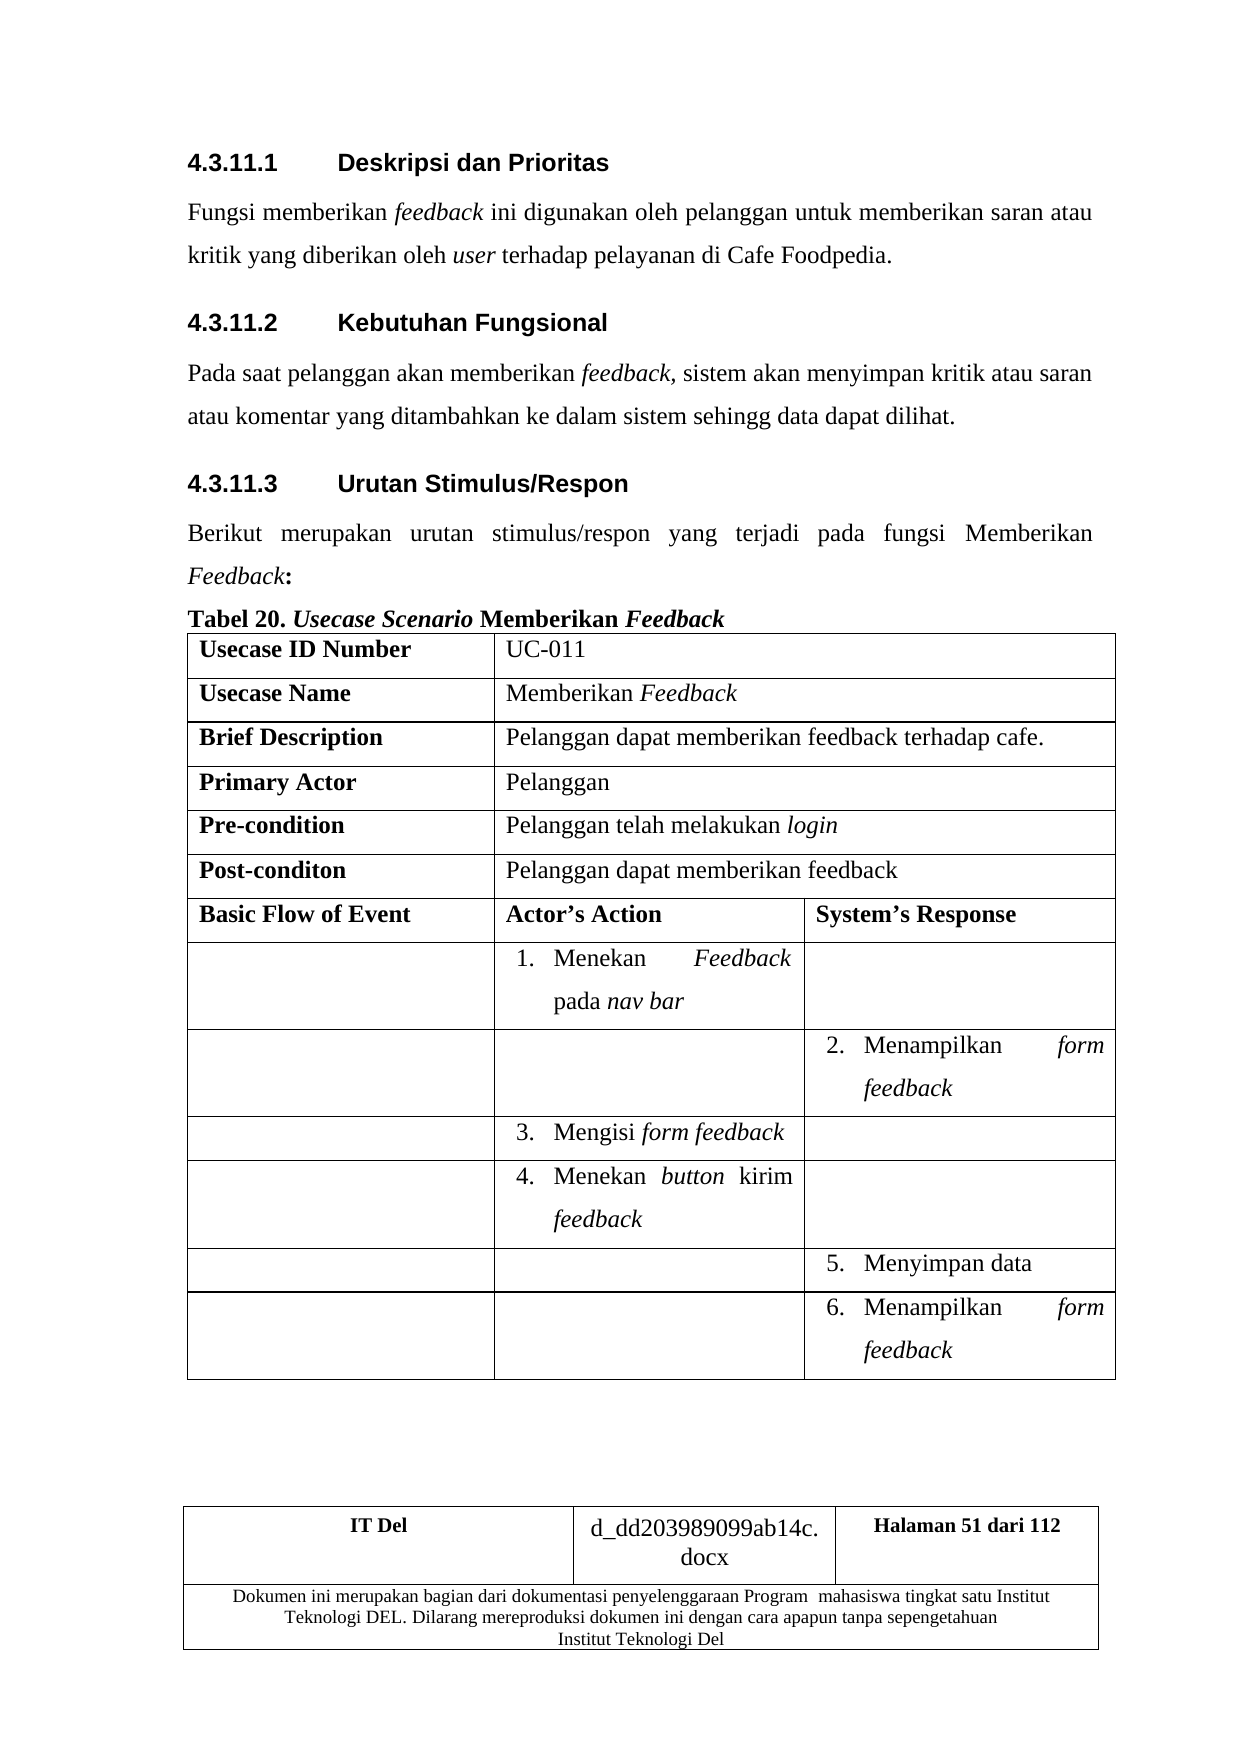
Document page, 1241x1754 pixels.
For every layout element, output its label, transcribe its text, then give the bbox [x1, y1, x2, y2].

table_cell Primary Actor [188, 767, 494, 809]
table_cell [805, 943, 1115, 1029]
table_cell Mengisi form feedback [495, 1117, 804, 1160]
table_cell [495, 1030, 804, 1116]
text Tabel 20. Usecase Scenario Memberikan Feedback [187, 604, 1092, 633]
table_cell [188, 1030, 494, 1116]
table_cell System’s Response [805, 899, 1115, 942]
table_cell [188, 943, 494, 1029]
table_cell [188, 1117, 494, 1160]
subtitle Urutan Stimulus/Respon [187, 469, 1092, 498]
subtitle Deskripsi dan Prioritas [187, 148, 1092, 176]
table_cell [805, 1117, 1115, 1160]
table_cell Actor’s Action [495, 899, 804, 942]
table_cell Menampilkan form feedback [805, 1293, 1115, 1379]
table_cell Menampilkan form feedback [805, 1030, 1115, 1116]
table_cell [188, 1249, 494, 1291]
text Pada saat pelanggan akan memberikan feedback, sistem akan menyimpan kritik atau saran atau komentar yang ditambahkan ke dalam sistem sehingg data dapat dilihat. [187, 358, 1092, 429]
table_cell Menyimpan data [805, 1249, 1115, 1291]
table_cell [805, 1161, 1115, 1247]
table_cell Post-conditon [188, 855, 494, 898]
table_cell [495, 1249, 804, 1291]
table_cell Pelanggan dapat memberikan feedback [495, 855, 1115, 898]
table_cell Brief Description [188, 723, 494, 766]
table_cell [495, 1293, 804, 1379]
text Fungsi memberikan feedback ini digunakan oleh pelanggan untuk memberikan saran atau kritik yang diberikan oleh user terhadap pelayanan di Cafe Foodpedia. [187, 197, 1092, 269]
table_cell Usecase Name [188, 679, 494, 721]
text Berikut merupakan urutan stimulus/respon yang terjadi pada fungsi Memberikan Feedback: [187, 518, 1092, 590]
table_cell [188, 1161, 494, 1247]
table_cell Menekan Feedback pada nav bar [495, 943, 804, 1029]
table_cell Pre-condition [188, 811, 494, 854]
table_cell Basic Flow of Event [188, 899, 494, 942]
table_header Usecase ID Number [188, 634, 494, 677]
table_cell Pelanggan telah melakukan login [495, 811, 1115, 854]
subtitle Kebutuhan Fungsional [187, 308, 1092, 337]
table_cell Pelanggan dapat memberikan feedback terhadap cafe. [495, 723, 1115, 766]
table_header UC-011 [495, 634, 1115, 677]
table_cell Menekan button kirim feedback [495, 1161, 804, 1247]
table_cell Memberikan Feedback [495, 679, 1115, 721]
table_cell Pelanggan [495, 767, 1115, 809]
table_cell [188, 1293, 494, 1379]
